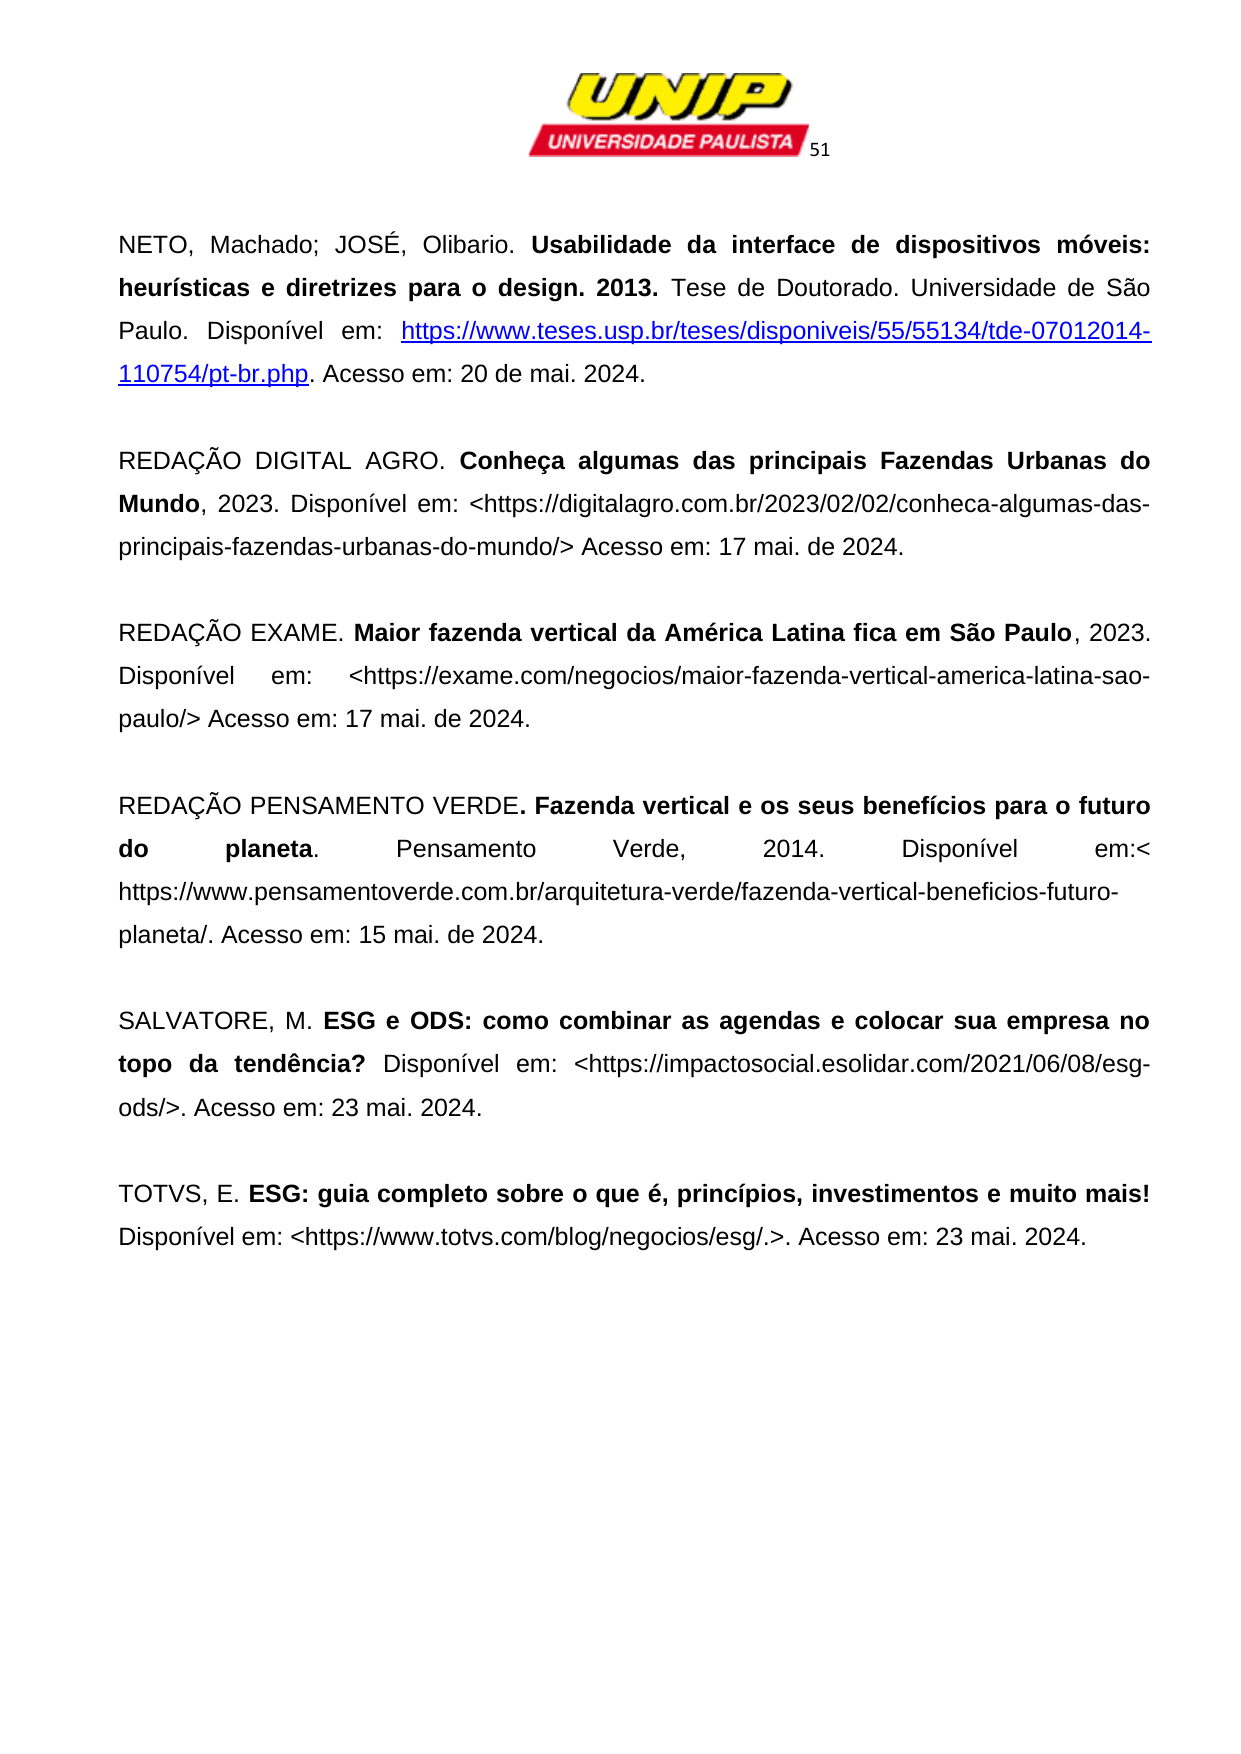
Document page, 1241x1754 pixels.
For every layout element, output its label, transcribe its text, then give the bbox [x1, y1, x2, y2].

text REDAÇÃO PENSAMENTO VERDE. Fazenda vertical e os seus benefícios para o futuro do planeta. Pensamento Verde, 2014. Disponível em:< https://www.pensamentoverde.com.br/arquitetura-verde/fazenda-vertical-beneficios-futuro-planeta/. Acesso em: 15 mai. de 2024. [118, 791, 1152, 949]
text REDAÇÃO DIGITAL AGRO. Conheça algumas das principais Fazendas Urbanas do Mundo, 2023. Disponível em: <https://digitalagro.com.br/2023/02/02/conheca-algumas-das-principais-fazendas-urbanas-do-mundo/> Acesso em: 17 mai. de 2024. [118, 446, 1152, 561]
text TOTVS, E. ESG: guia completo sobre o que é, princípios, investimentos e muito mais! Disponível em: <https://www.totvs.com/blog/negocios/esg/.>. Acesso em: 23 mai. 2024. [118, 1179, 1152, 1251]
text REDAÇÃO EXAME. Maior fazenda vertical da América Latina fica em São Paulo, 2023. Disponível em: <https://exame.com/negocios/maior-fazenda-vertical-america-latina-sao-paulo/> Acesso em: 17 mai. de 2024. [118, 618, 1152, 733]
picture [528, 73, 810, 157]
text NETO, Machado; JOSÉ, Olibario. Usabilidade da interface de dispositivos móveis: heurísticas e diretrizes para o design. 2013. Tese de Doutorado. Universidade de São Paulo. Disponível em: https://www.teses.usp.br/teses/disponiveis/55/55134/tde-07012014-110754/pt-br.php. Acesso em: 20 de mai. 2024. [118, 230, 1152, 388]
text SALVATORE, M. ESG e ODS: como combinar as agendas e colocar sua empresa no topo da tendência? Disponível em: <https://impactosocial.esolidar.com/2021/06/08/esg-ods/>. Acesso em: 23 mai. 2024. [118, 1006, 1152, 1121]
